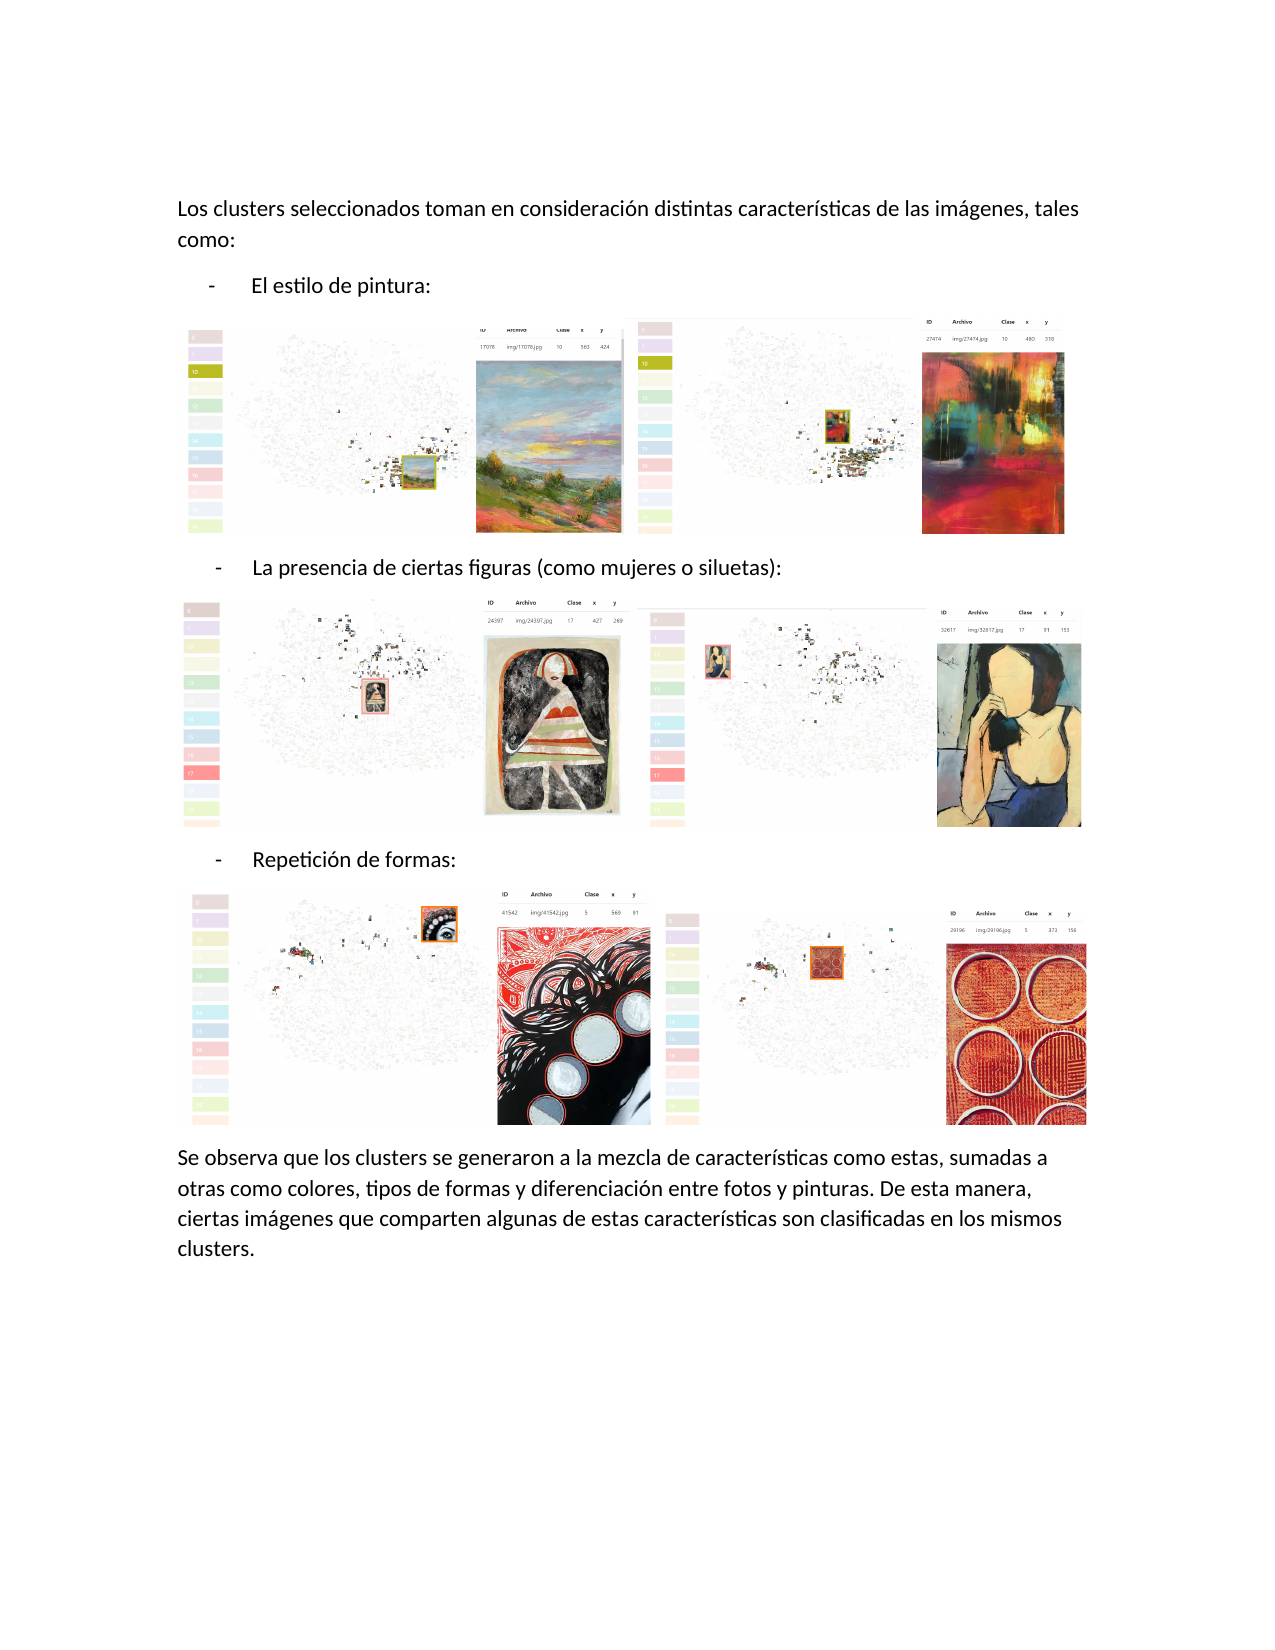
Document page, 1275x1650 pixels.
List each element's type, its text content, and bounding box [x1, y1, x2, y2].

text Los clusters seleccionados toman en consideración distintas características de las imágenes, tales como: [177, 194, 1098, 253]
list La presencia de ciertas figuras (como mujeres o siluetas): [215, 553, 1098, 581]
picture [177, 599, 1082, 827]
text Se observa que los clusters se generaron a la mezcla de características como estas, sumadas a otras como colores, tipos de formas y diferenciación entre fotos y pinturas. De esta manera, ciertas imágenes que comparten algunas de estas características son clasificadas en los mismos clusters. [177, 1143, 1098, 1262]
picture [177, 318, 1065, 534]
list Repetición de formas: [215, 845, 1098, 873]
picture [177, 892, 1087, 1125]
text - El estilo de pintura: [177, 272, 1098, 299]
